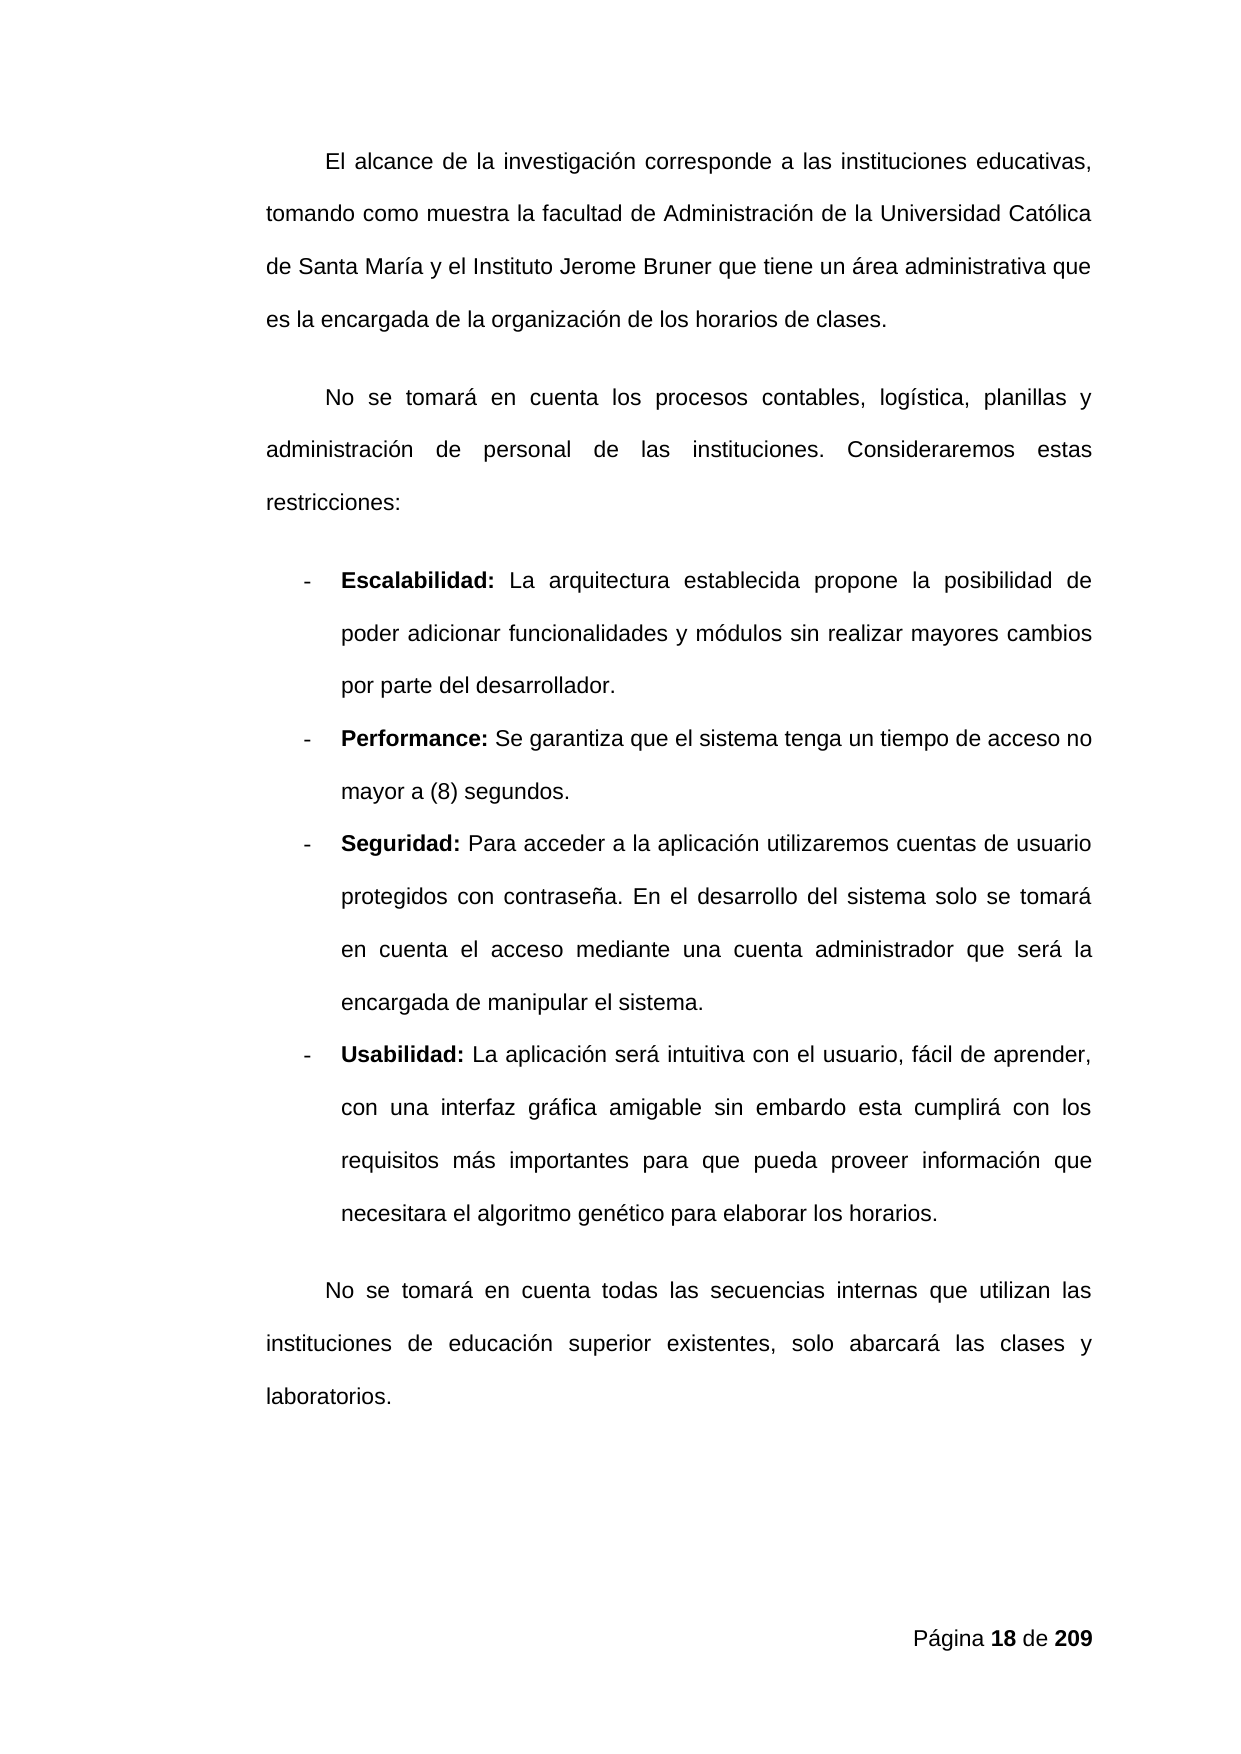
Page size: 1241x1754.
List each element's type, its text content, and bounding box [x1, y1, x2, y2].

list Seguridad: Para acceder a la aplicación utilizaremos cuentas de usuario protegidos con contraseña. En el desarrollo del sistema solo se tomará en cuenta el acceso mediante una cuenta administrador que será la encargada de manipular el sistema. [303, 830, 1092, 1015]
text El alcance de la investigación corresponde a las instituciones educativas, tomando como muestra la facultad de Administración de la Universidad Católica de Santa María y el Instituto Jerome Bruner que tiene un área administrativa que es la encargada de la organización de los horarios de clases. [266, 148, 1092, 332]
list Performance: Se garantiza que el sistema tenga un tiempo de acceso no mayor a (8) segundos. [303, 725, 1092, 804]
list Escalabilidad: La arquitectura establecida propone la posibilidad de poder adicionar funcionalidades y módulos sin realizar mayores cambios por parte del desarrollador. [303, 567, 1092, 698]
text No se tomará en cuenta los procesos contables, logística, planillas y administración de personal de las instituciones. Consideraremos estas restricciones: [266, 383, 1092, 515]
list Usabilidad: La aplicación será intuitiva con el usuario, fácil de aprender, con una interfaz gráfica amigable sin embardo esta cumplirá con los requisitos más importantes para que pueda proveer información que necesitara el algoritmo genético para elaborar los horarios. [303, 1041, 1092, 1226]
text No se tomará en cuenta todas las secuencias internas que utilizan las instituciones de educación superior existentes, solo abarcará las clases y laboratorios. [266, 1277, 1092, 1409]
